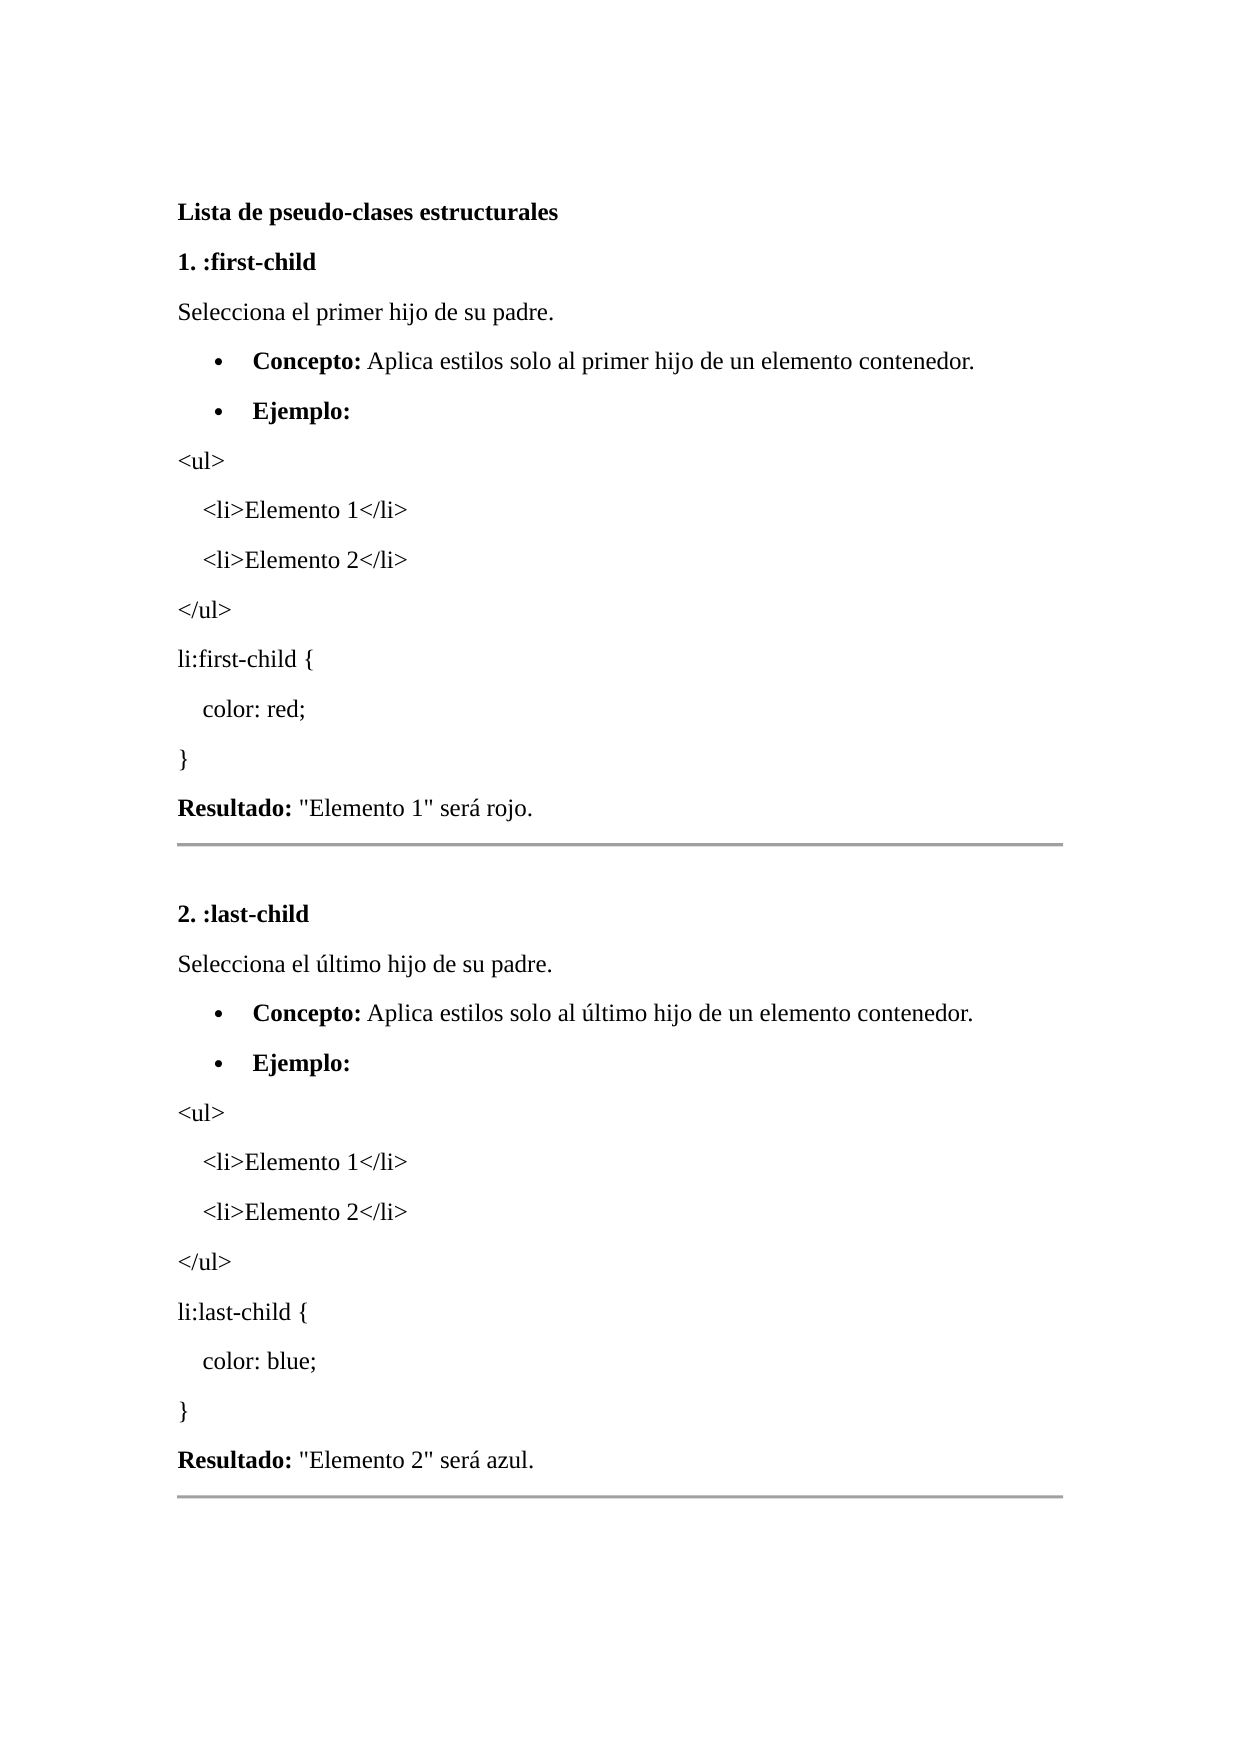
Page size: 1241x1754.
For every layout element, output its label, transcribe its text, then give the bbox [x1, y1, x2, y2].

text <li>Elemento 1</li> [177, 495, 1063, 524]
text Resultado: "Elemento 2" será azul. [177, 1446, 1063, 1474]
list Ejemplo: [215, 1048, 1063, 1077]
text Lista de pseudo-clases estructurales [177, 197, 1063, 226]
text li:last-child { [177, 1297, 1063, 1325]
text </ul> [177, 595, 1063, 623]
text <li>Elemento 2</li> [177, 1197, 1063, 1226]
text <ul> [177, 1098, 1063, 1127]
text <li>Elemento 1</li> [177, 1147, 1063, 1176]
text Resultado: "Elemento 1" será rojo. [177, 793, 1063, 822]
list Concepto: Aplica estilos solo al último hijo de un elemento contenedor. [215, 998, 1063, 1027]
text <ul> [177, 446, 1063, 474]
text } [177, 744, 1063, 773]
list Ejemplo: [215, 396, 1063, 425]
text </ul> [177, 1247, 1063, 1276]
text Selecciona el primer hijo de su padre. [177, 297, 1063, 325]
text color: red; [177, 694, 1063, 723]
text color: blue; [177, 1346, 1063, 1375]
text Selecciona el último hijo de su padre. [177, 949, 1063, 977]
list Concepto: Aplica estilos solo al primer hijo de un elemento contenedor. [215, 346, 1063, 375]
text li:first-child { [177, 644, 1063, 673]
text } [177, 1396, 1063, 1425]
text 2. :last-child [177, 899, 1063, 928]
text 1. :first-child [177, 247, 1063, 276]
text <li>Elemento 2</li> [177, 545, 1063, 574]
